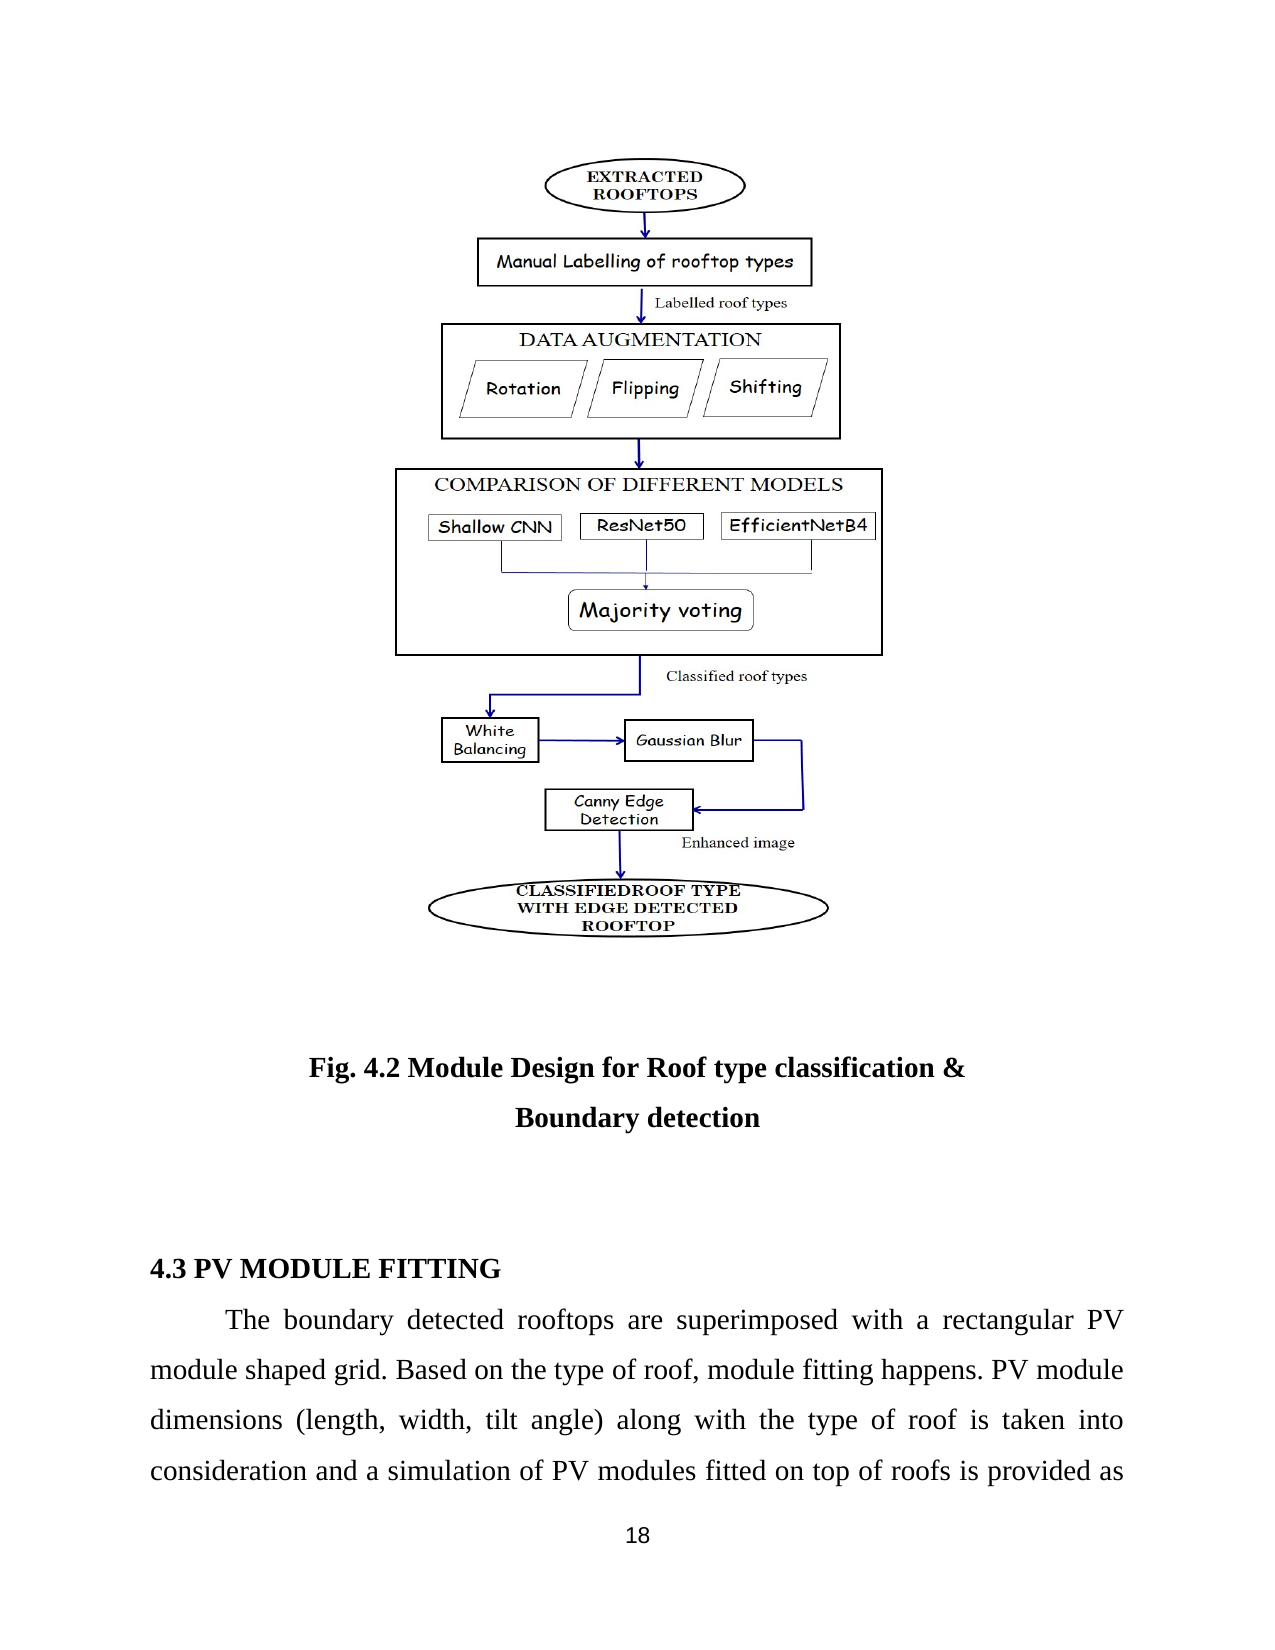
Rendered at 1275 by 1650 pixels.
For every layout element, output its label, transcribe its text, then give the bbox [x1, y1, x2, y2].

picture [382, 150, 893, 944]
text 4.3 PV MODULE FITTING [150, 1252, 1125, 1285]
text Fig. 4.2 Module Design for Roof type classification & [150, 1050, 1125, 1084]
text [150, 1302, 1125, 1486]
text Boundary detection [150, 1101, 1125, 1134]
